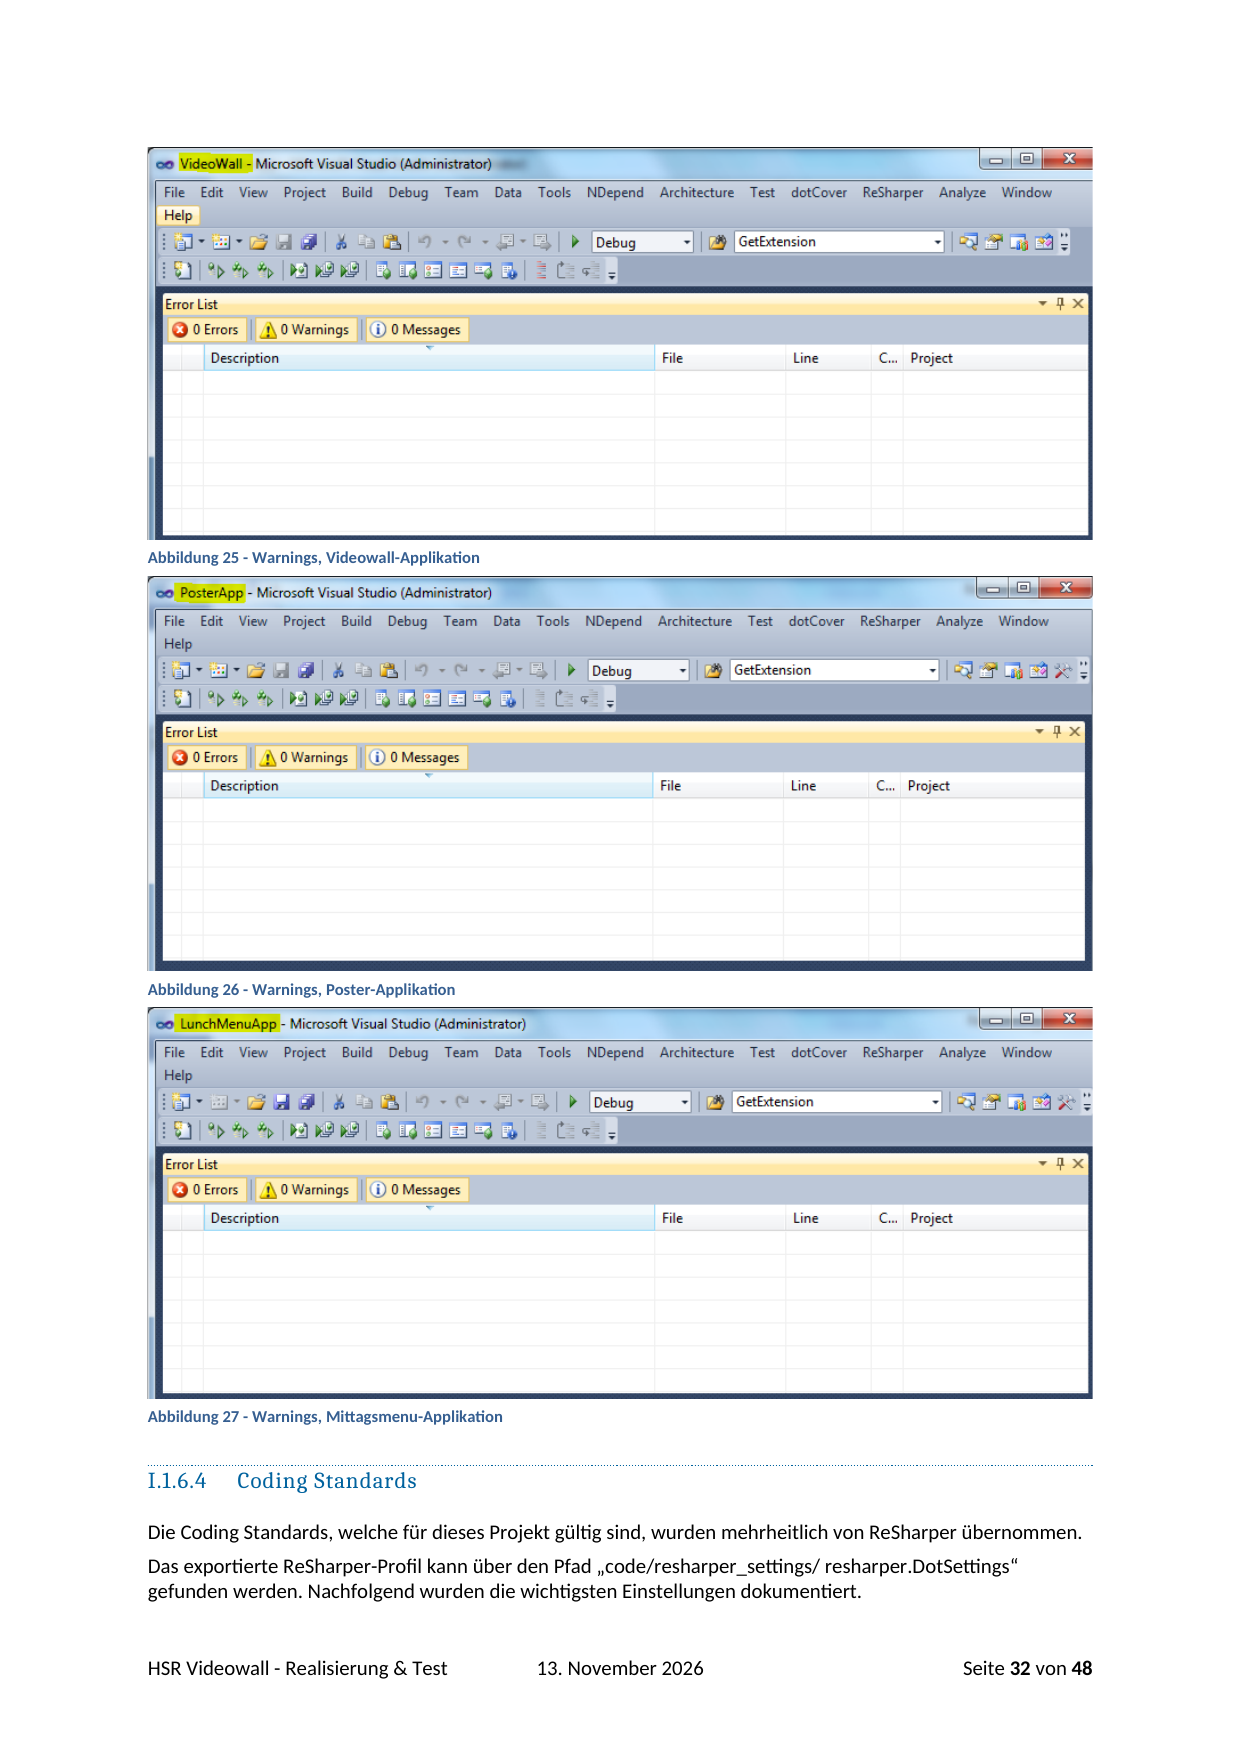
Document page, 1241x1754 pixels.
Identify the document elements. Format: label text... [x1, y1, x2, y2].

text Die Coding Standards, welche für dieses Projekt gültig sind, wurden mehrheitlich von ReSharper übernommen. [148, 1519, 1093, 1545]
picture [147, 576, 1093, 971]
picture [147, 147, 1093, 540]
picture [147, 1007, 1093, 1399]
subtitle Coding Standards [148, 1464, 1093, 1494]
text Das exportierte ReSharper-Profil kann über den Pfad „code/resharper_settings/ resharper.DotSettings“ gefunden werden. Nachfolgend wurden die wichtigsten Einstellungen dokumentiert. [148, 1553, 1093, 1604]
